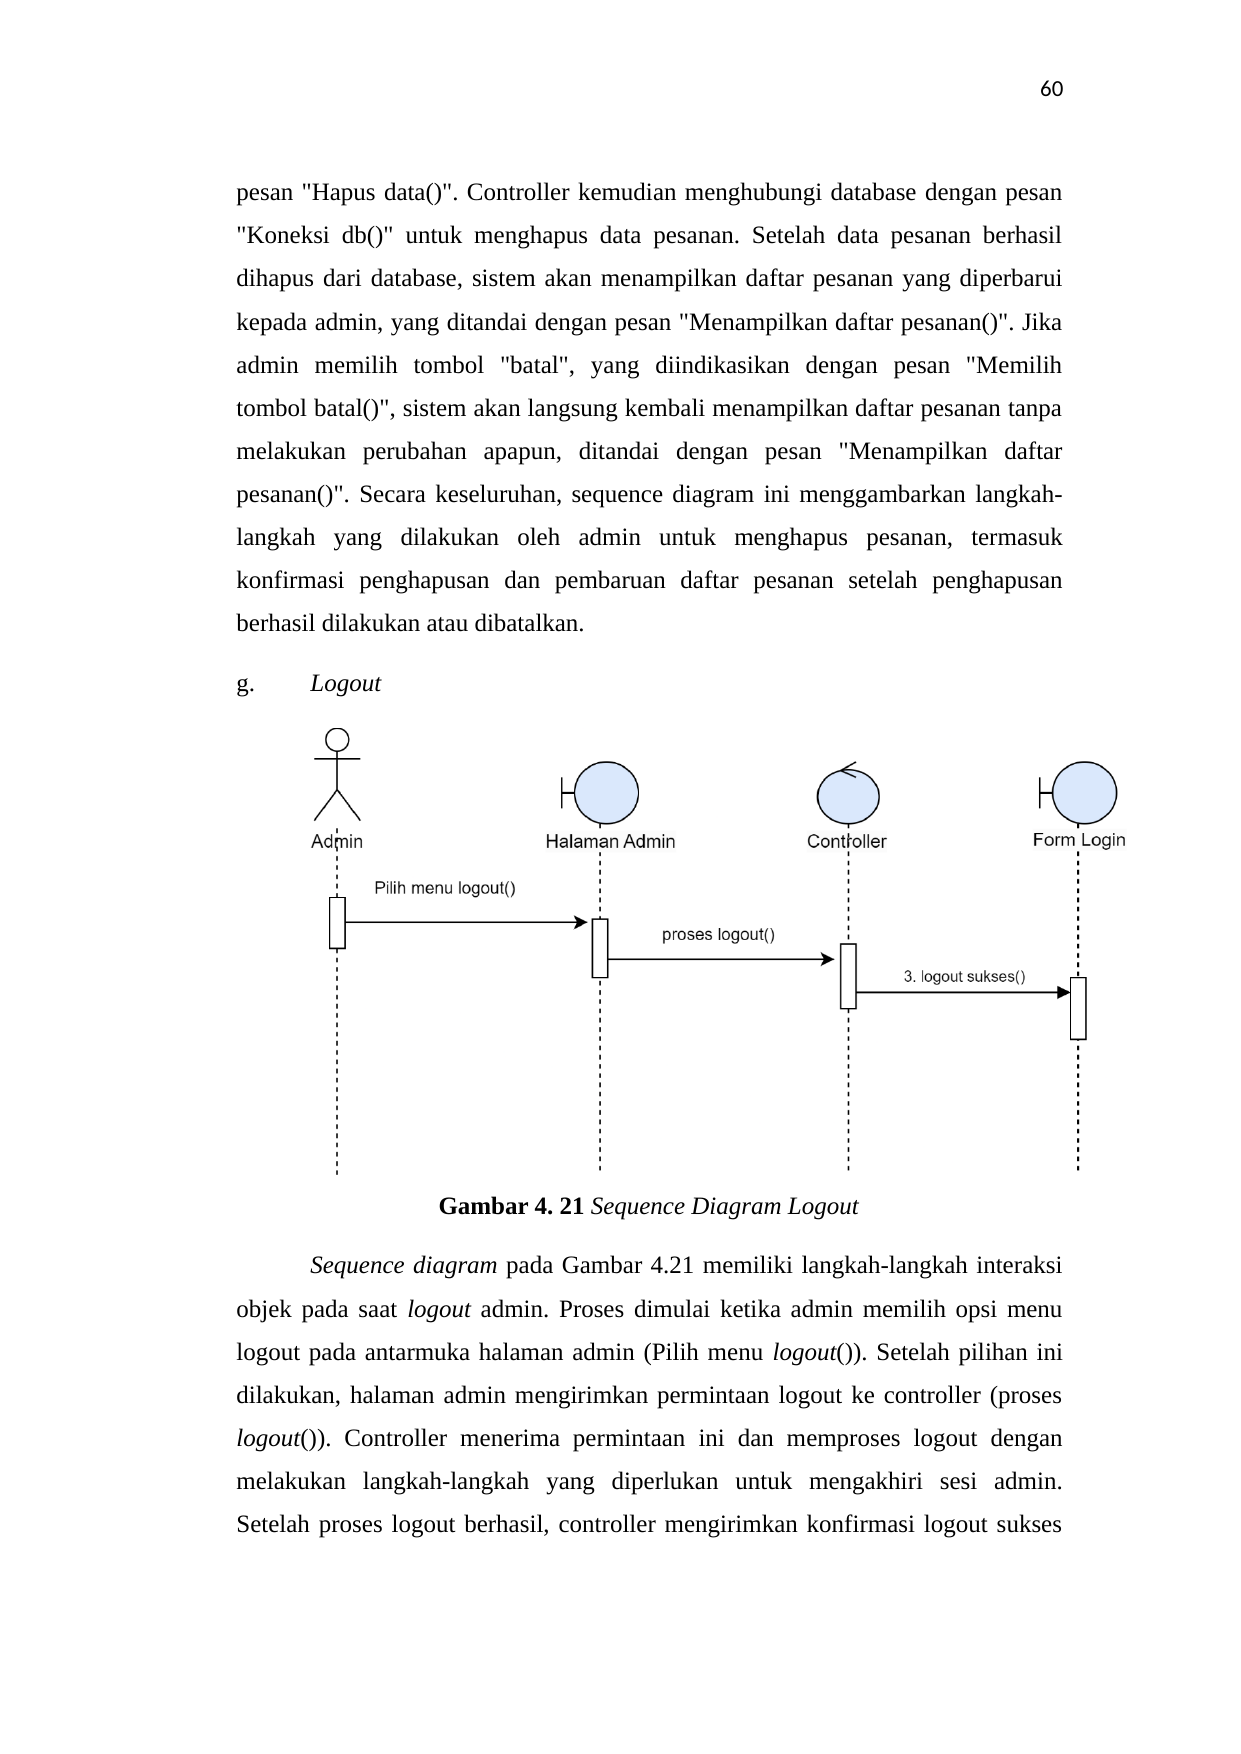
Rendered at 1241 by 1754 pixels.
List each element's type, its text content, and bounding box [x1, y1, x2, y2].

picture [310, 728, 1137, 1177]
text Gambar 4. 21 Sequence Diagram Logout [236, 1191, 1063, 1219]
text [236, 1251, 1063, 1538]
list Logout [236, 668, 1063, 697]
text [236, 177, 1063, 637]
